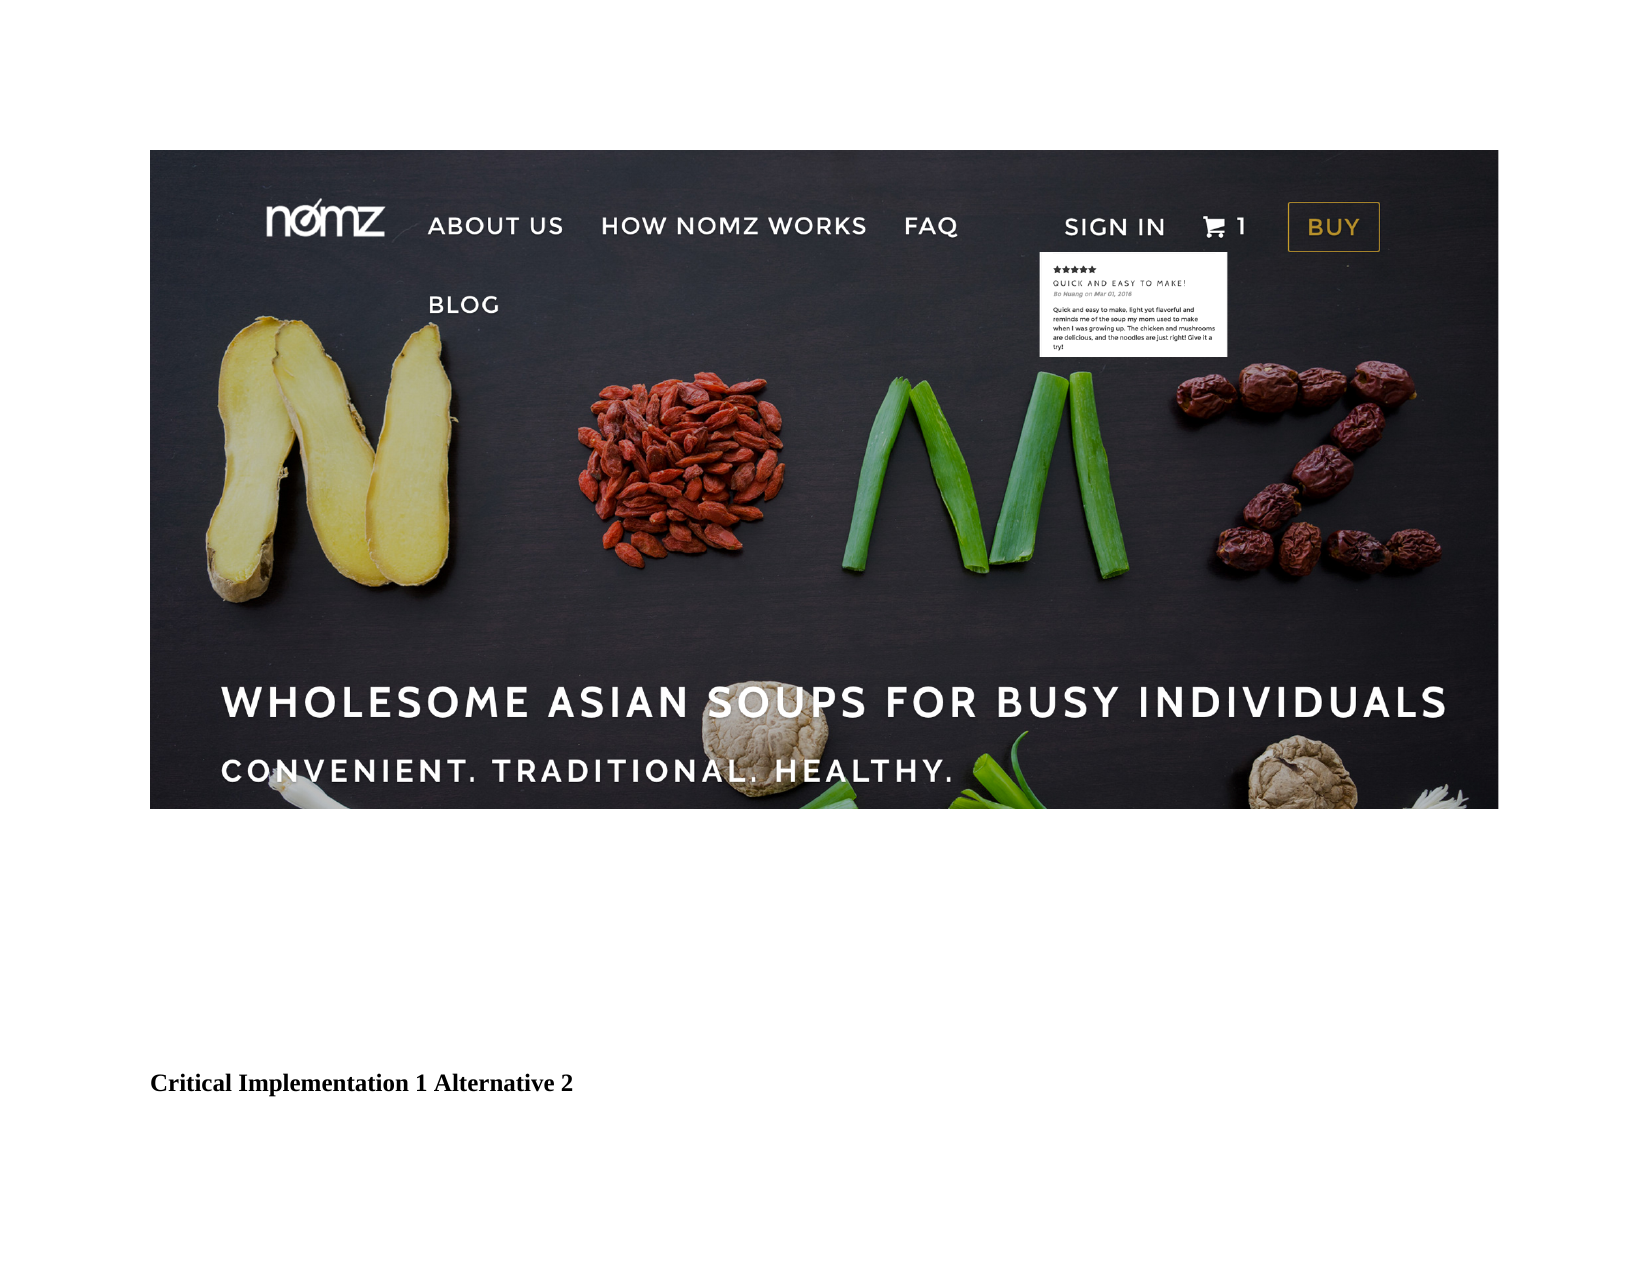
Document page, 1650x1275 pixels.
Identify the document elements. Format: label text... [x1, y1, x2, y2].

text Critical Implementation 1 Alternative 2 [150, 1068, 1500, 1097]
picture [150, 150, 1499, 809]
